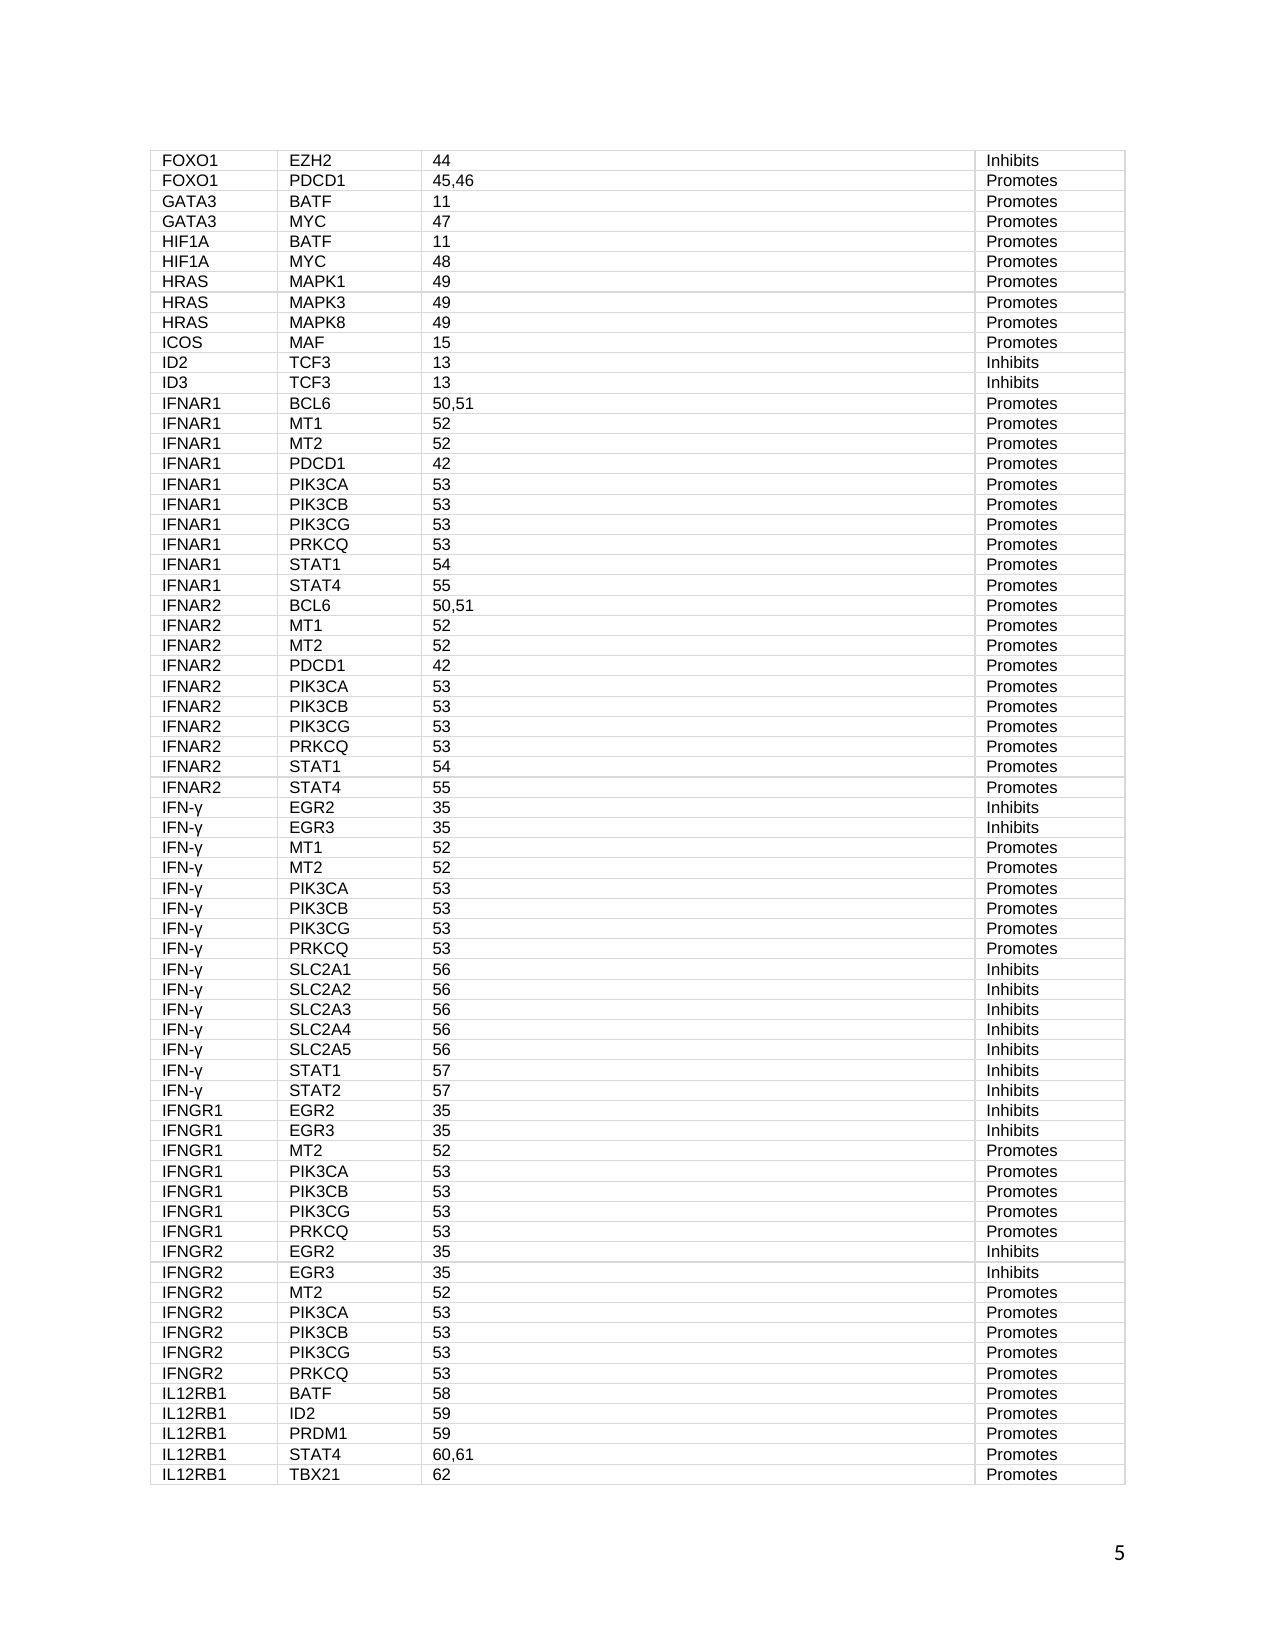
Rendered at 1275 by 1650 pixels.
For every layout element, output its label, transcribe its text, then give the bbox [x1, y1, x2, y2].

table_cell IFN-γ [151, 959, 277, 978]
table_cell Promotes [976, 1343, 1124, 1362]
table_cell PRKCQ [278, 1364, 421, 1383]
table_cell Promotes [976, 252, 1124, 271]
table_cell Promotes [976, 1424, 1124, 1443]
table_cell ID2 [278, 1404, 421, 1423]
table_cell Promotes [976, 171, 1124, 190]
table_cell 52 [422, 434, 974, 453]
table_cell 13 [422, 373, 974, 392]
table_cell PIK3CB [278, 1182, 421, 1201]
table_cell IFNAR2 [151, 676, 277, 696]
table_cell TCF3 [278, 373, 421, 392]
table_cell PIK3CB [278, 697, 421, 716]
table_cell PIK3CB [278, 1323, 421, 1342]
table_cell MAF [278, 333, 421, 352]
table_cell Promotes [976, 272, 1124, 291]
table_cell Promotes [976, 656, 1124, 675]
table_cell IFN-γ [151, 818, 277, 837]
table_cell BCL6 [278, 596, 421, 615]
table_cell IFNAR1 [151, 474, 277, 493]
table_cell Promotes [976, 636, 1124, 655]
table_cell 57 [422, 1060, 974, 1079]
table_cell Promotes [976, 1182, 1124, 1201]
table_cell Promotes [976, 474, 1124, 493]
table_cell Inhibits [976, 1020, 1124, 1039]
table_cell ID3 [151, 373, 277, 392]
table_cell Inhibits [976, 1060, 1124, 1079]
table_cell SLC2A1 [278, 959, 421, 978]
table_cell Promotes [976, 434, 1124, 453]
table_cell Inhibits [976, 373, 1124, 392]
table_cell Inhibits [976, 798, 1124, 817]
table_cell 53 [422, 676, 974, 696]
table_cell GATA3 [151, 191, 277, 211]
table_cell IFNGR2 [151, 1323, 277, 1342]
table_cell IFNGR2 [151, 1303, 277, 1322]
table_cell SLC2A5 [278, 1040, 421, 1059]
table_cell Promotes [976, 838, 1124, 857]
table_cell Inhibits [976, 959, 1124, 978]
table_cell 60,61 [422, 1444, 974, 1463]
table_cell BATF [278, 191, 421, 211]
table_cell 59 [422, 1404, 974, 1423]
table_cell STAT4 [278, 1444, 421, 1463]
table_cell 53 [422, 495, 974, 514]
table_cell 53 [422, 919, 974, 938]
table_cell 45,46 [422, 171, 974, 190]
table_cell MYC [278, 212, 421, 231]
table_cell 52 [422, 838, 974, 857]
table_cell 35 [422, 1101, 974, 1120]
table_cell 52 [422, 858, 974, 877]
table_cell Inhibits [976, 1263, 1124, 1282]
table_cell IFN-γ [151, 1060, 277, 1079]
table_cell PIK3CG [278, 1343, 421, 1362]
table_cell Promotes [976, 1465, 1124, 1484]
table_cell STAT1 [278, 757, 421, 776]
table_cell 56 [422, 1000, 974, 1019]
table_cell EGR2 [278, 1242, 421, 1261]
table_cell Promotes [976, 555, 1124, 574]
table_cell Promotes [976, 333, 1124, 352]
table_cell 58 [422, 1384, 974, 1403]
table_cell 53 [422, 737, 974, 756]
table_cell 52 [422, 616, 974, 635]
table_cell IFNAR1 [151, 555, 277, 574]
table_cell Promotes [976, 1384, 1124, 1403]
table_cell IFNGR2 [151, 1263, 277, 1282]
table_cell IFNAR1 [151, 535, 277, 554]
table_cell Promotes [976, 879, 1124, 898]
table_cell IFNAR1 [151, 414, 277, 433]
table_cell Promotes [976, 495, 1124, 514]
table_cell Promotes [976, 1303, 1124, 1322]
table_cell GATA3 [151, 212, 277, 231]
table_cell Inhibits [976, 1101, 1124, 1120]
table_cell IFNAR1 [151, 434, 277, 453]
table_cell IL12RB1 [151, 1465, 277, 1484]
table_cell BATF [278, 232, 421, 251]
table_cell IFN-γ [151, 980, 277, 999]
table_cell Promotes [976, 1404, 1124, 1423]
table_cell 52 [422, 636, 974, 655]
table_cell STAT4 [278, 778, 421, 797]
table_cell 53 [422, 1323, 974, 1342]
table_cell IFN-γ [151, 939, 277, 958]
table_cell MT1 [278, 414, 421, 433]
table_cell PIK3CG [278, 717, 421, 736]
table_cell Promotes [976, 1364, 1124, 1383]
table_cell Promotes [976, 1161, 1124, 1181]
table_cell Promotes [976, 778, 1124, 797]
table_cell MT2 [278, 858, 421, 877]
table_cell Promotes [976, 313, 1124, 332]
table_cell 59 [422, 1424, 974, 1443]
table_cell 49 [422, 313, 974, 332]
table_cell HRAS [151, 272, 277, 291]
table_cell 49 [422, 272, 974, 291]
table_cell IFNGR2 [151, 1242, 277, 1261]
table_cell Promotes [976, 212, 1124, 231]
table_cell 35 [422, 1121, 974, 1140]
table_cell Inhibits [976, 1121, 1124, 1140]
table_cell PIK3CA [278, 474, 421, 493]
table_cell 42 [422, 656, 974, 675]
table_cell PRKCQ [278, 939, 421, 958]
table_cell IFNGR1 [151, 1141, 277, 1160]
table_cell Promotes [976, 515, 1124, 534]
table_cell 35 [422, 798, 974, 817]
table_cell 47 [422, 212, 974, 231]
table_cell Inhibits [976, 1081, 1124, 1100]
table_cell HIF1A [151, 252, 277, 271]
table_cell 57 [422, 1081, 974, 1100]
table_cell Promotes [976, 717, 1124, 736]
table_cell Promotes [976, 616, 1124, 635]
table_cell STAT1 [278, 1060, 421, 1079]
table_cell IFNAR2 [151, 757, 277, 776]
table_cell PIK3CA [278, 879, 421, 898]
table_cell Promotes [976, 414, 1124, 433]
table_cell PRKCQ [278, 737, 421, 756]
table_cell 54 [422, 555, 974, 574]
table_cell IL12RB1 [151, 1444, 277, 1463]
table_cell MAPK1 [278, 272, 421, 291]
table_cell Inhibits [976, 1040, 1124, 1059]
table_cell PDCD1 [278, 656, 421, 675]
table_cell Promotes [976, 1141, 1124, 1160]
table_cell TCF3 [278, 353, 421, 372]
table_cell STAT1 [278, 555, 421, 574]
table_cell IFNAR2 [151, 737, 277, 756]
table_cell IL12RB1 [151, 1424, 277, 1443]
table_cell PDCD1 [278, 171, 421, 190]
table_cell IFNAR1 [151, 575, 277, 594]
table_cell IFN-γ [151, 899, 277, 918]
table_cell 53 [422, 1364, 974, 1383]
table_cell IFNGR1 [151, 1182, 277, 1201]
table_cell IFNGR1 [151, 1121, 277, 1140]
table_cell IFN-γ [151, 858, 277, 877]
table_cell 53 [422, 717, 974, 736]
table_cell 53 [422, 535, 974, 554]
table_cell PRKCQ [278, 1222, 421, 1241]
table_cell 62 [422, 1465, 974, 1484]
table_cell Promotes [976, 757, 1124, 776]
table_cell IFN-γ [151, 798, 277, 817]
table_cell Promotes [976, 939, 1124, 958]
table_cell MYC [278, 252, 421, 271]
table_cell MT2 [278, 636, 421, 655]
table_cell PIK3CG [278, 515, 421, 534]
table_cell HRAS [151, 313, 277, 332]
table_cell 53 [422, 697, 974, 716]
table_cell HRAS [151, 293, 277, 312]
table_cell 53 [422, 879, 974, 898]
table_cell 11 [422, 232, 974, 251]
table_cell IFNGR1 [151, 1161, 277, 1181]
table_cell PIK3CA [278, 676, 421, 696]
table_cell EZH2 [278, 151, 421, 170]
table_cell Promotes [976, 1283, 1124, 1302]
table_cell 50,51 [422, 394, 974, 413]
table_cell IFN-γ [151, 838, 277, 857]
table_cell EGR3 [278, 818, 421, 837]
table_cell FOXO1 [151, 151, 277, 170]
table_cell STAT2 [278, 1081, 421, 1100]
table_cell Promotes [976, 919, 1124, 938]
table_cell IFNAR1 [151, 515, 277, 534]
table_cell Inhibits [976, 353, 1124, 372]
table_cell Inhibits [976, 818, 1124, 837]
table_cell FOXO1 [151, 171, 277, 190]
table_cell Promotes [976, 575, 1124, 594]
table_cell Inhibits [976, 980, 1124, 999]
table_cell 13 [422, 353, 974, 372]
table_cell IFNAR1 [151, 454, 277, 473]
table_cell 35 [422, 818, 974, 837]
table_cell PIK3CB [278, 495, 421, 514]
table_cell TBX21 [278, 1465, 421, 1484]
table_cell 55 [422, 575, 974, 594]
table_cell IFN-γ [151, 1081, 277, 1100]
table_cell EGR3 [278, 1121, 421, 1140]
table_cell Promotes [976, 535, 1124, 554]
table_cell 53 [422, 899, 974, 918]
table_cell IFNGR2 [151, 1364, 277, 1383]
table_cell 35 [422, 1263, 974, 1282]
table_cell IFNAR1 [151, 495, 277, 514]
table_cell IFN-γ [151, 1040, 277, 1059]
table_cell PIK3CG [278, 1202, 421, 1221]
table_cell Promotes [976, 232, 1124, 251]
table_cell 35 [422, 1242, 974, 1261]
table_cell 52 [422, 1283, 974, 1302]
table_cell STAT4 [278, 575, 421, 594]
table_cell 52 [422, 414, 974, 433]
table_cell 49 [422, 293, 974, 312]
table_cell 56 [422, 1020, 974, 1039]
table_cell 53 [422, 1222, 974, 1241]
table_cell 48 [422, 252, 974, 271]
table_cell Promotes [976, 1444, 1124, 1463]
table_cell IFNAR2 [151, 717, 277, 736]
table_cell SLC2A3 [278, 1000, 421, 1019]
table_cell PIK3CA [278, 1303, 421, 1322]
table_cell MT1 [278, 838, 421, 857]
table_cell Inhibits [976, 1242, 1124, 1261]
table_cell 44 [422, 151, 974, 170]
table_cell MAPK3 [278, 293, 421, 312]
table_cell Promotes [976, 394, 1124, 413]
table_cell Promotes [976, 697, 1124, 716]
table_cell 11 [422, 191, 974, 211]
table_cell 53 [422, 1303, 974, 1322]
table_cell Promotes [976, 191, 1124, 211]
table_cell IFNAR2 [151, 697, 277, 716]
table_cell IFNGR1 [151, 1222, 277, 1241]
table_cell HIF1A [151, 232, 277, 251]
table_cell MT2 [278, 1141, 421, 1160]
table_cell MAPK8 [278, 313, 421, 332]
table_cell 53 [422, 1343, 974, 1362]
table_cell 53 [422, 1182, 974, 1201]
table_cell IFNAR2 [151, 636, 277, 655]
table_cell PIK3CG [278, 919, 421, 938]
table_cell Promotes [976, 899, 1124, 918]
table_cell BCL6 [278, 394, 421, 413]
table_cell IFNAR1 [151, 394, 277, 413]
table_cell 55 [422, 778, 974, 797]
table_cell PIK3CB [278, 899, 421, 918]
table_cell IFN-γ [151, 1000, 277, 1019]
table_cell 56 [422, 959, 974, 978]
table_cell Promotes [976, 858, 1124, 877]
table_cell Promotes [976, 676, 1124, 696]
table_cell IL12RB1 [151, 1384, 277, 1403]
table_cell IFN-γ [151, 879, 277, 898]
table_cell 15 [422, 333, 974, 352]
table_cell Promotes [976, 293, 1124, 312]
table_cell SLC2A2 [278, 980, 421, 999]
table_cell IFN-γ [151, 1020, 277, 1039]
table_cell 52 [422, 1141, 974, 1160]
table_cell Promotes [976, 1222, 1124, 1241]
table_cell IFNGR1 [151, 1101, 277, 1120]
table_cell Inhibits [976, 151, 1124, 170]
table_cell 53 [422, 515, 974, 534]
table_cell 42 [422, 454, 974, 473]
table_cell 53 [422, 1202, 974, 1221]
table_cell PRKCQ [278, 535, 421, 554]
table_cell EGR2 [278, 798, 421, 817]
table_cell 53 [422, 939, 974, 958]
table_cell Promotes [976, 596, 1124, 615]
table_cell MT2 [278, 434, 421, 453]
table_cell MT1 [278, 616, 421, 635]
table_cell PDCD1 [278, 454, 421, 473]
table_cell 53 [422, 1161, 974, 1181]
table_cell Inhibits [976, 1000, 1124, 1019]
table_cell IFNAR2 [151, 778, 277, 797]
table_cell IFNAR2 [151, 596, 277, 615]
table_cell 50,51 [422, 596, 974, 615]
table_cell Promotes [976, 1323, 1124, 1342]
table_cell 56 [422, 1040, 974, 1059]
table_cell PIK3CA [278, 1161, 421, 1181]
table_cell PRDM1 [278, 1424, 421, 1443]
table_cell SLC2A4 [278, 1020, 421, 1039]
table_cell IL12RB1 [151, 1404, 277, 1423]
table_cell IFNGR2 [151, 1283, 277, 1302]
table_cell IFNGR1 [151, 1202, 277, 1221]
table_cell BATF [278, 1384, 421, 1403]
table_cell ID2 [151, 353, 277, 372]
table_cell IFN-γ [151, 919, 277, 938]
table_cell ICOS [151, 333, 277, 352]
table_cell Promotes [976, 1202, 1124, 1221]
table_cell EGR3 [278, 1263, 421, 1282]
table_cell IFNAR2 [151, 656, 277, 675]
table_cell Promotes [976, 454, 1124, 473]
table_cell 53 [422, 474, 974, 493]
table_cell IFNGR2 [151, 1343, 277, 1362]
table_cell 54 [422, 757, 974, 776]
table_cell EGR2 [278, 1101, 421, 1120]
table_cell Promotes [976, 737, 1124, 756]
table_cell IFNAR2 [151, 616, 277, 635]
table_cell MT2 [278, 1283, 421, 1302]
table_cell 56 [422, 980, 974, 999]
